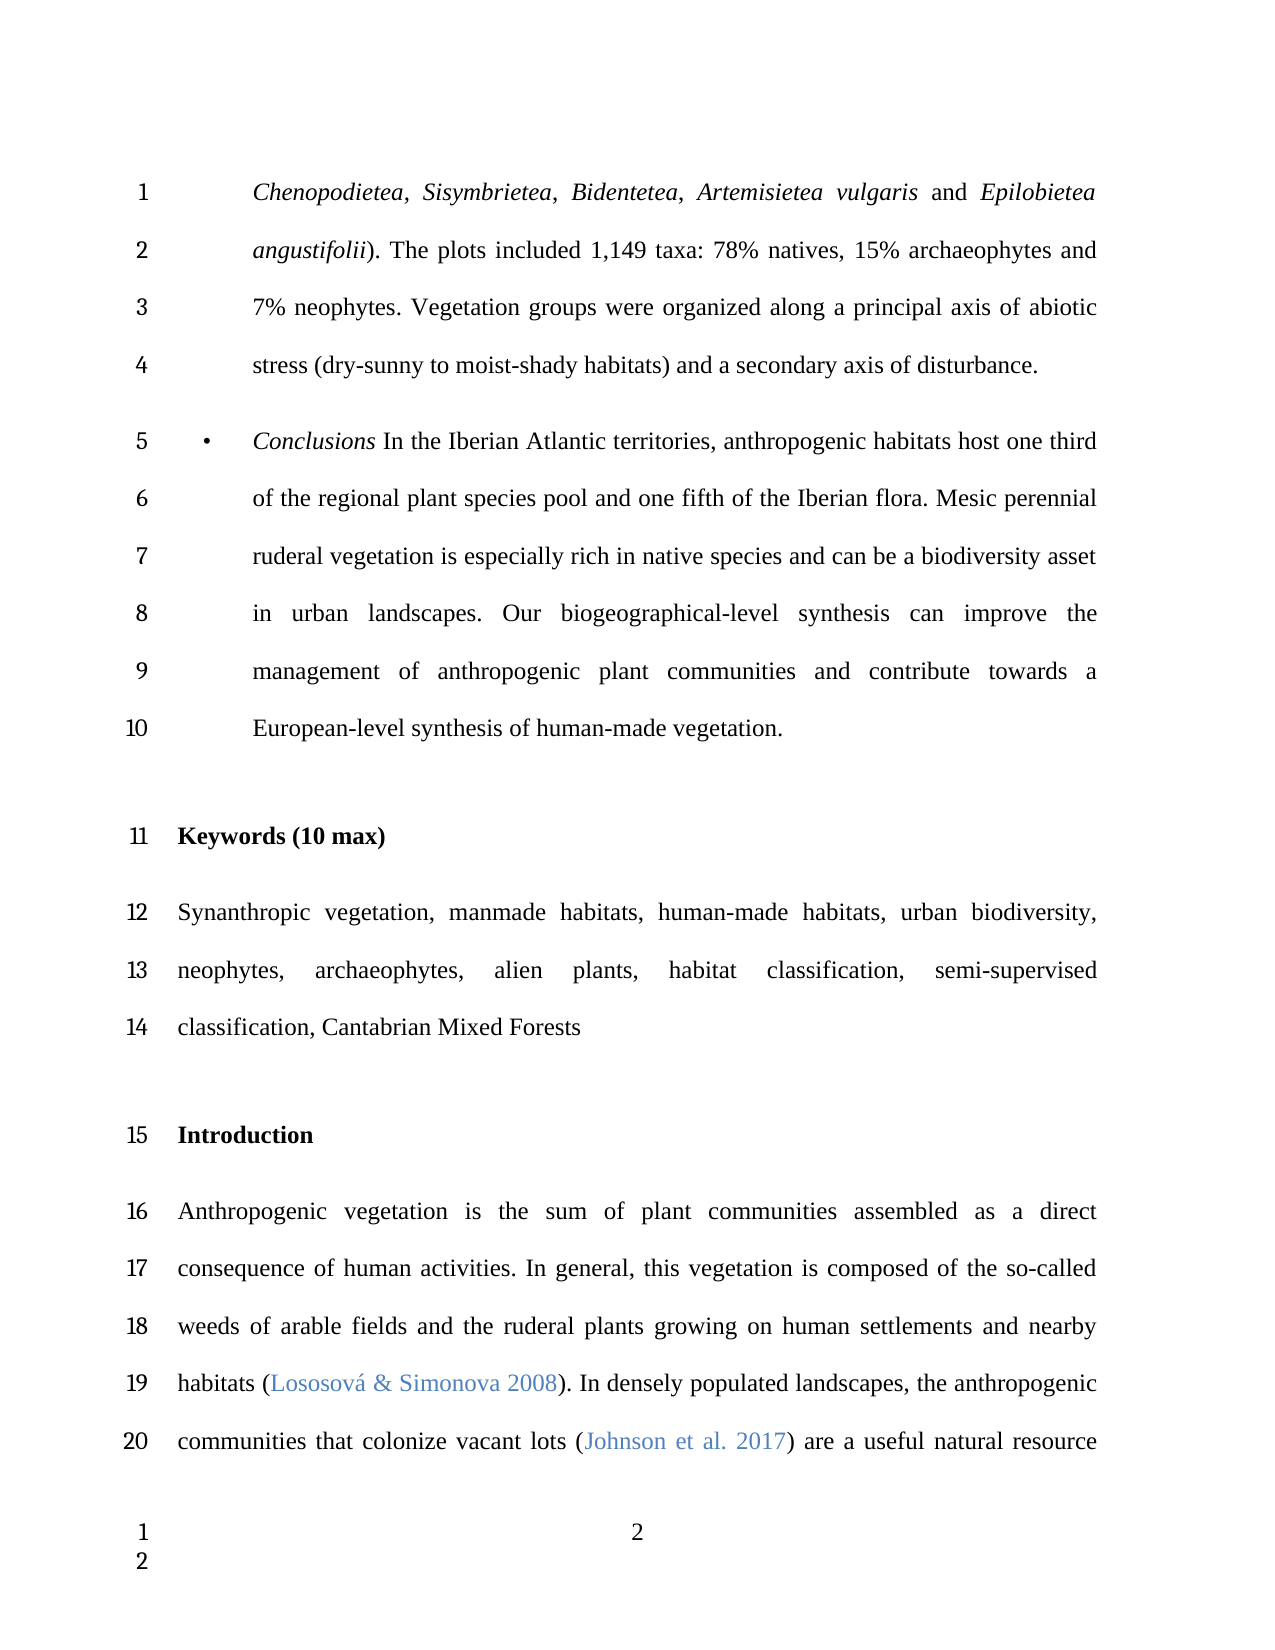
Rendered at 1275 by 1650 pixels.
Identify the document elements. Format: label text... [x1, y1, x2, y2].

list Conclusions In the Iberian Atlantic territories, anthropogenic habitats host one third of the regional plant species pool and one fifth of the Iberian flora. Mesic perennial ruderal vegetation is especially rich in native species and can be a biodiversity asset in urban landscapes. Our biogeographical-level synthesis can improve the management of anthropogenic plant communities and contribute towards a European-level synthesis of human-made vegetation. [202, 426, 1098, 742]
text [177, 1196, 1098, 1455]
subtitle Keywords (10 max) [177, 821, 1098, 850]
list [202, 177, 1098, 378]
text Synanthropic vegetation, manmade habitats, human-made habitats, urban biodiversity, neophytes, archaeophytes, alien plants, habitat classification, semi-supervised classification, Cantabrian Mixed Forests [177, 897, 1098, 1041]
subtitle Introduction [177, 1120, 1098, 1148]
